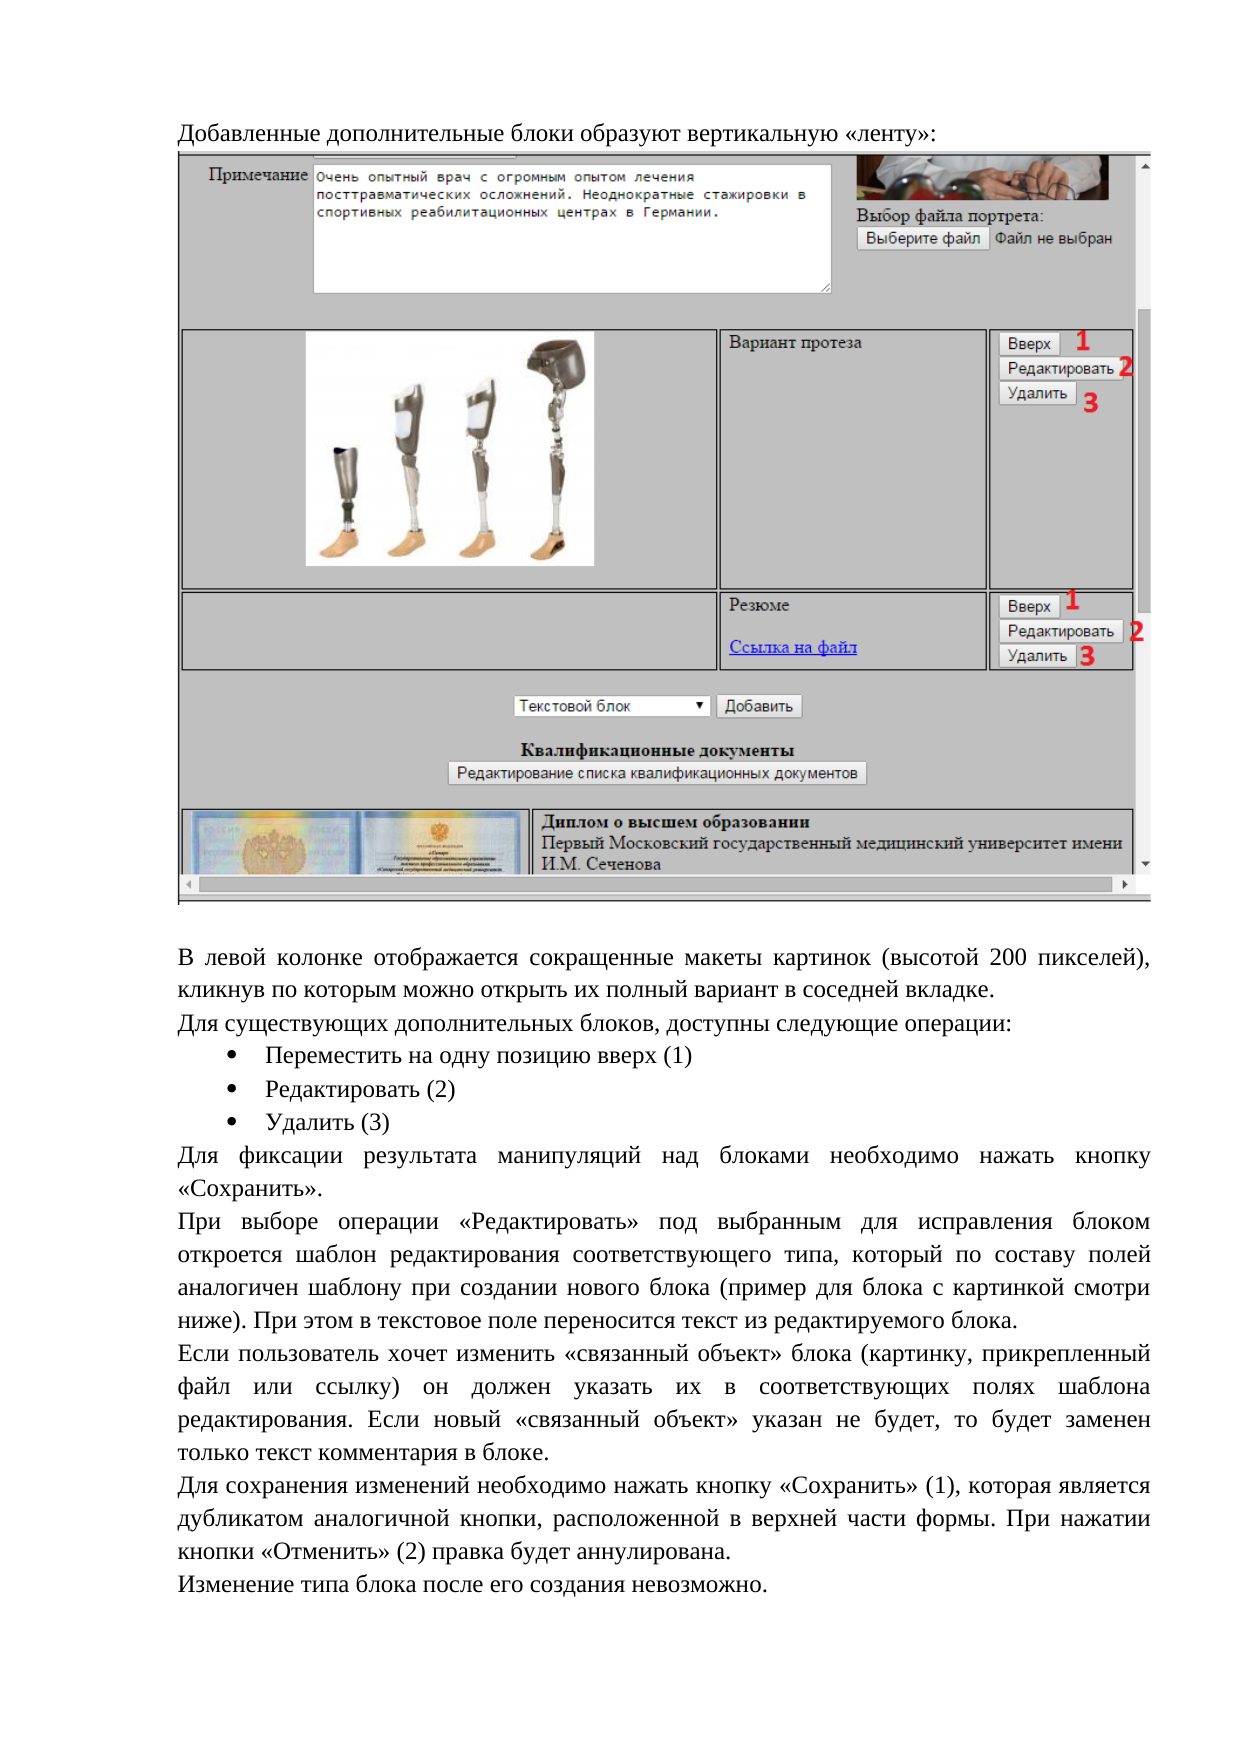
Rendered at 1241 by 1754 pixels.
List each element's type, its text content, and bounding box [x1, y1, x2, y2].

text Для сохранения изменений необходимо нажать кнопку «Сохранить» (1), которая является дубликатом аналогичной кнопки, расположенной в верхней части формы. При нажатии кнопки «Отменить» (2) правка будет аннулирована. [177, 1470, 1152, 1565]
list Переместить на одну позицию вверх (1) [227, 1041, 1152, 1069]
picture [177, 151, 1151, 905]
text В левой колонке отображается сокращенные макеты картинок (высотой 200 пикселей), кликнув по которым можно открыть их полный вариант в соседней вкладке. [177, 942, 1152, 1003]
text Если пользователь хочет изменить «связанный объект» блока (картинку, прикрепленный файл или ссылку) он должен указать их в соответствующих полях шаблона редактирования. Если новый «связанный объект» указан не будет, то будет заменен только текст комментария в блоке. [177, 1338, 1152, 1466]
text Добавленные дополнительные блоки образуют вертикальную «ленту»: [177, 118, 1152, 147]
text При выборе операции «Редактировать» под выбранным для исправления блоком откроется шаблон редактирования соответствующего типа, который по составу полей аналогичен шаблону при создании нового блока (пример для блока с картинкой смотри ниже). При этом в текстовое поле переносится текст из редактируемого блока. [177, 1206, 1152, 1333]
list Удалить (3) [227, 1107, 1152, 1135]
text Изменение типа блока после его создания невозможно. [177, 1569, 1152, 1598]
text Для существующих дополнительных блоков, доступны следующие операции: [177, 1008, 1152, 1036]
list Редактировать (2) [227, 1074, 1152, 1102]
text Для фиксации результата манипуляций над блоками необходимо нажать кнопку «Сохранить». [177, 1140, 1152, 1201]
